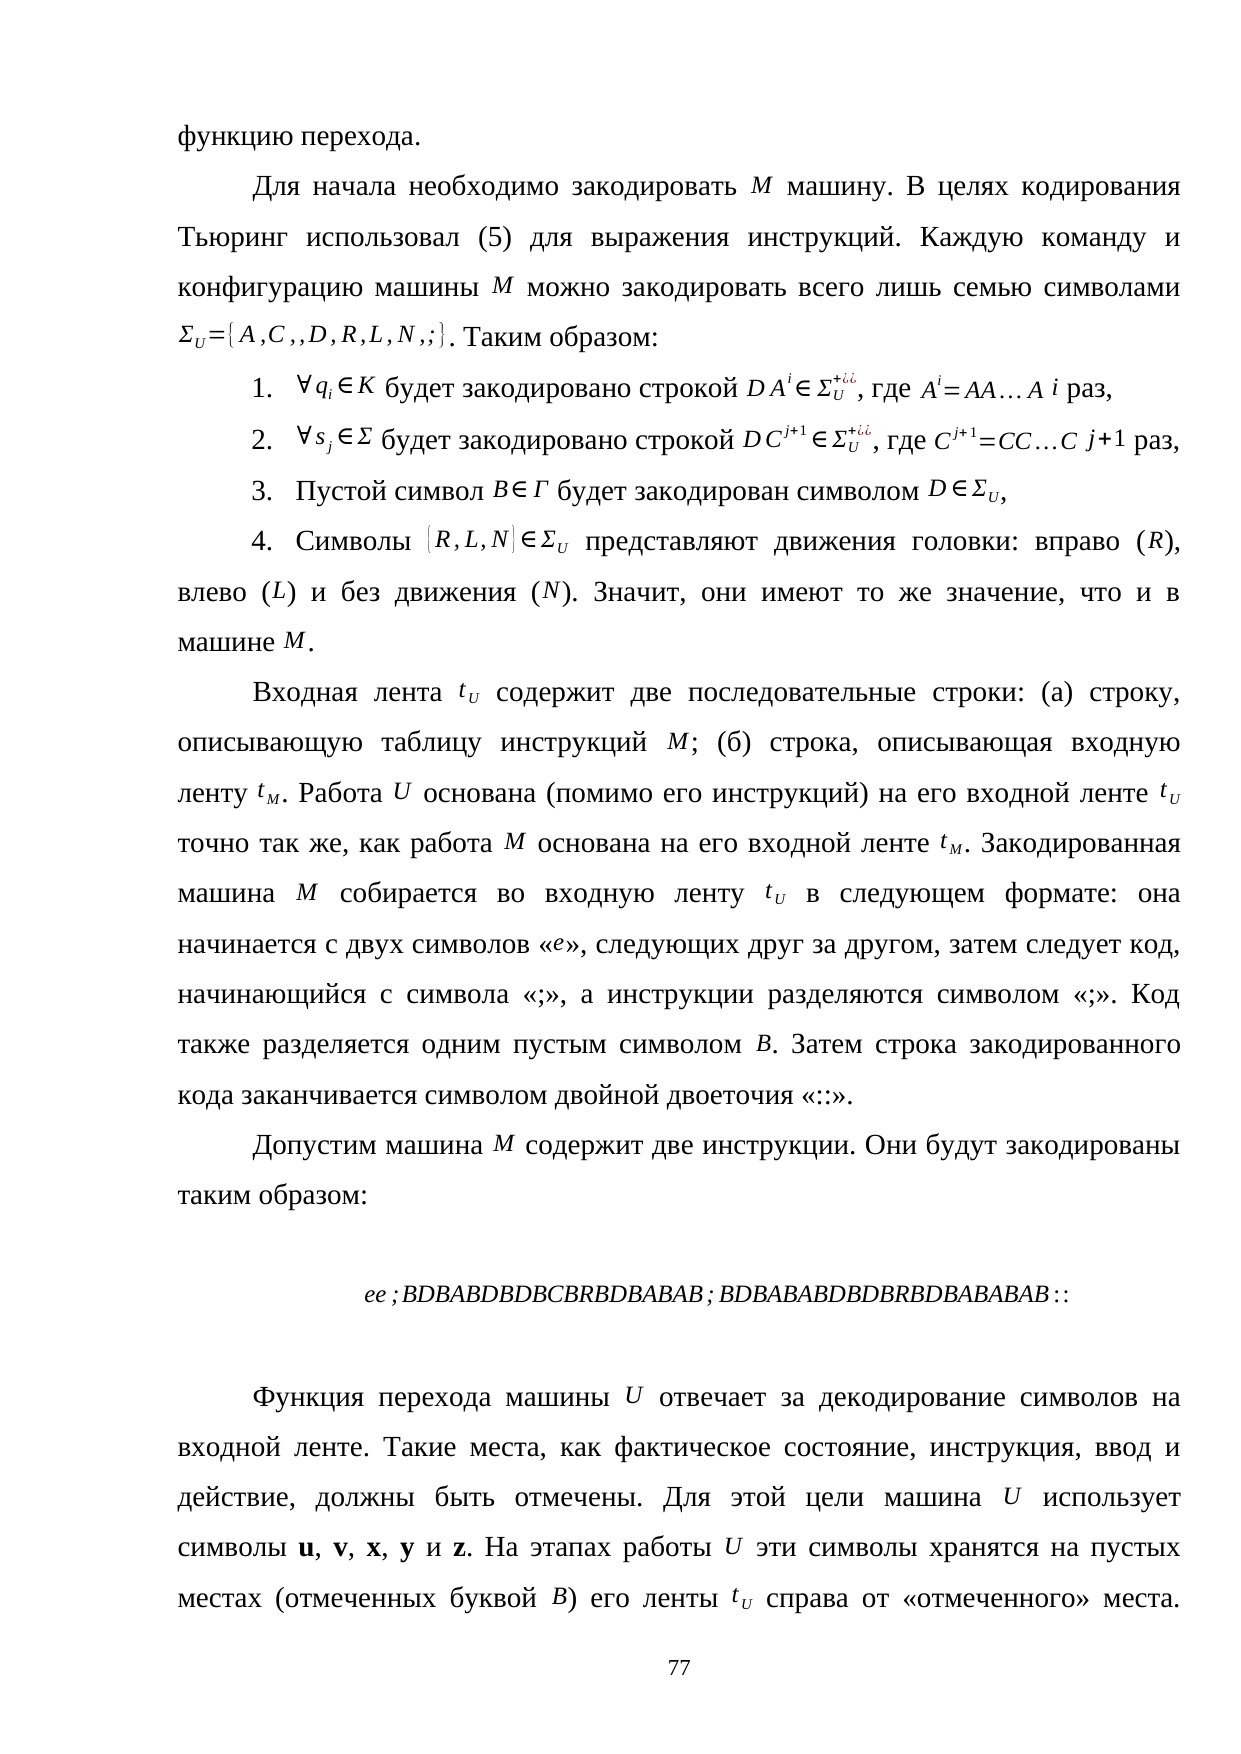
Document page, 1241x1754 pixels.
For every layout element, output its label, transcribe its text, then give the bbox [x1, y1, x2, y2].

list Пустой символ будет закодирован символом , [177, 473, 1181, 507]
list будет закодировано строкой , где раз, [177, 370, 1181, 404]
list будет закодировано строкой , где раз, [177, 421, 1181, 456]
text Для начала необходимо закодировать машину. В целях кодирования Тьюринг использовал (5) для выражения инструкций. Каждую команду и конфигурацию машины можно закодировать всего лишь семью символами . Таким образом: [177, 168, 1181, 353]
list Символы представляют движения головки: вправо (), влево () и без движения (). Значит, они имеют то же значение, что и в машине . [177, 523, 1181, 657]
text Допустим машина содержит две инструкции. Они будут закодированы таким образом: [177, 1127, 1181, 1211]
text Входная лента содержит две последовательные строки: (а) строку, описывающую таблицу инструкций ; (б) строка, описывающая входную ленту . Работа основана (помимо его инструкций) на его входной ленте точно так же, как работа основана на его входной ленте . Закодированная машина собирается во входную ленту в следующем формате: она начинается с двух символов «», следующих друг за другом, затем следует код, начинающийся с символа «;», а инструкции разделяются символом «;». Код также разделяется одним пустым символом . Затем строка закодированного кода заканчивается символом двойной двоеточия «::». [177, 674, 1181, 1110]
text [177, 118, 1181, 152]
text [177, 1379, 1181, 1613]
